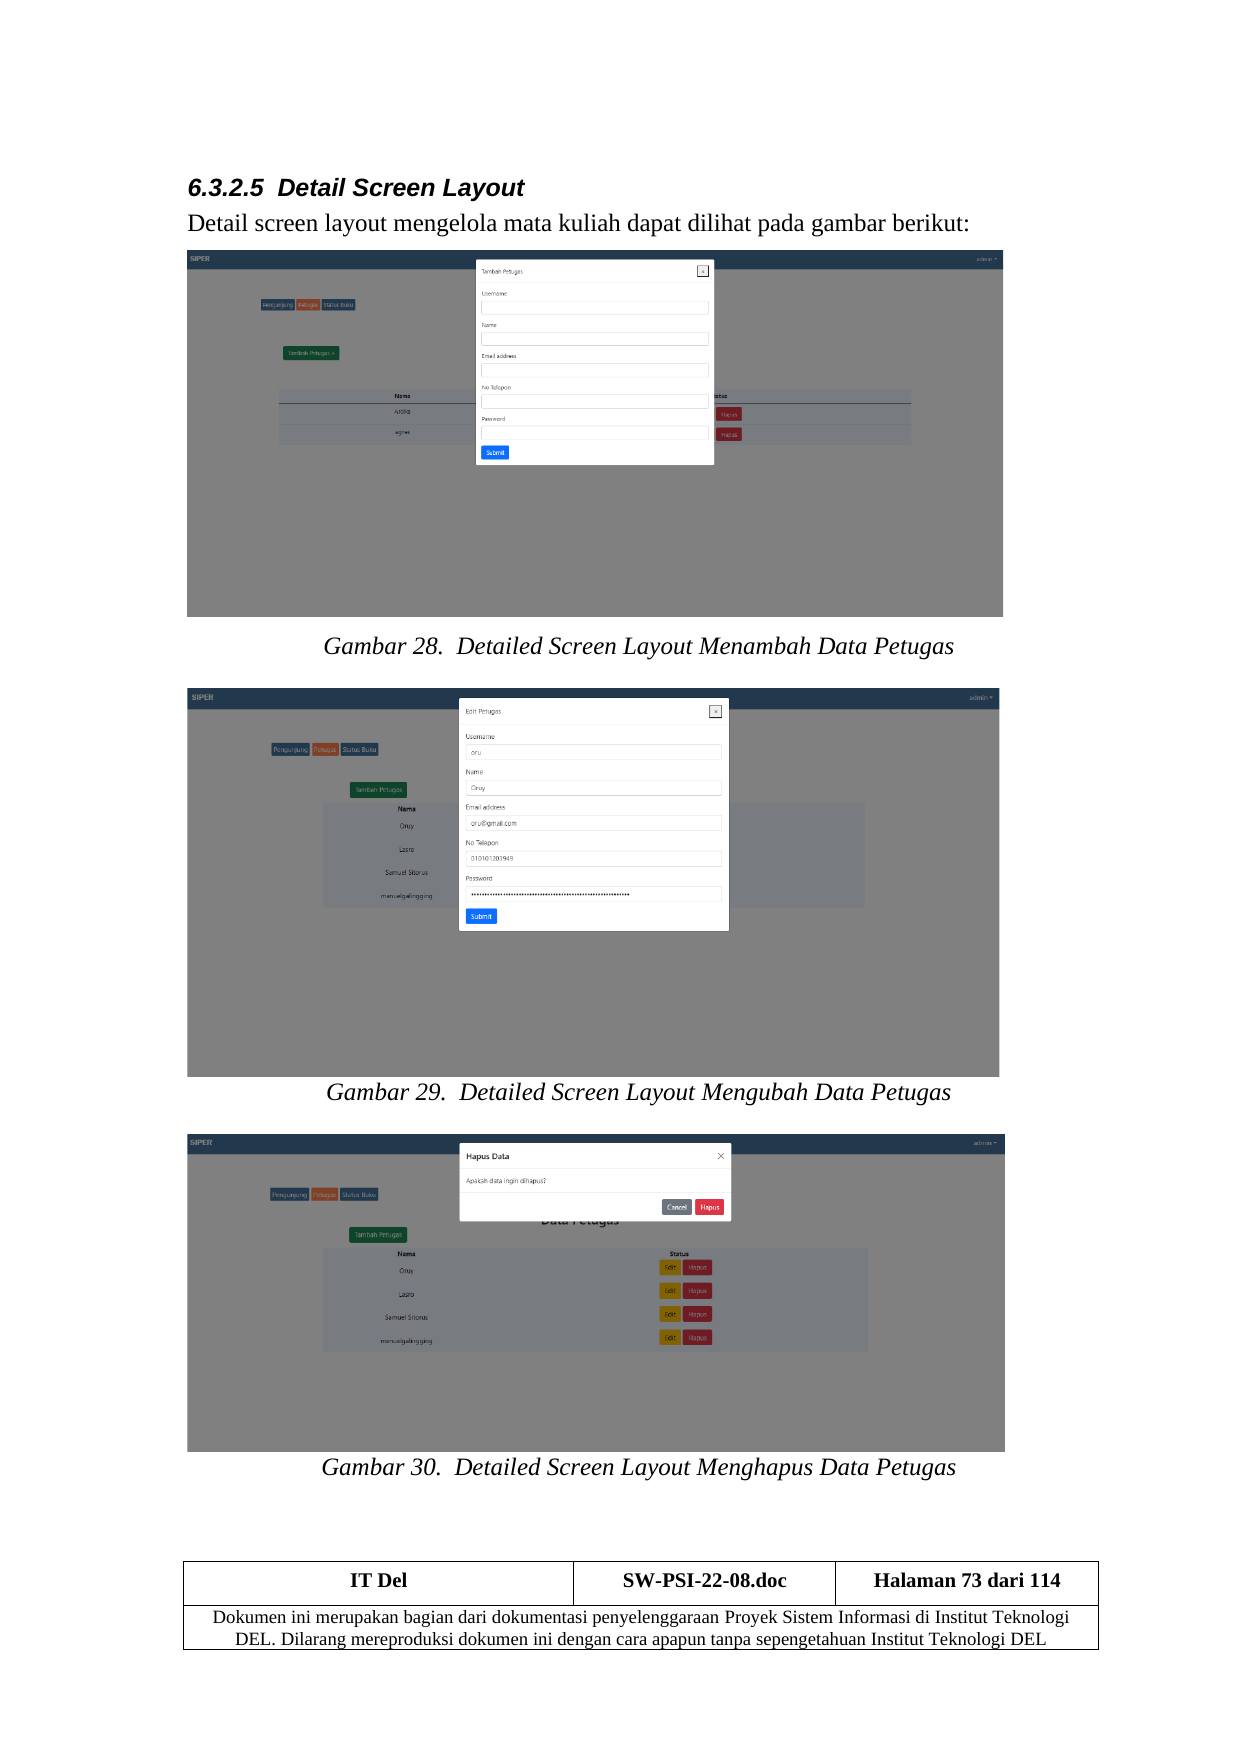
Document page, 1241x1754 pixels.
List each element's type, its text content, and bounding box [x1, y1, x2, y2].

picture [187, 1134, 1005, 1452]
text Gambar 28. Detailed Screen Layout Menambah Data Petugas [187, 631, 1092, 660]
text Gambar 29. Detailed Screen Layout Mengubah Data Petugas [187, 1077, 1092, 1106]
picture [187, 688, 1000, 1077]
text Gambar 30. Detailed Screen Layout Menghapus Data Petugas [187, 1452, 1092, 1481]
picture [187, 250, 1004, 617]
subtitle Detail Screen Layout [187, 173, 1092, 201]
text Detail screen layout mengelola mata kuliah dapat dilihat pada gambar berikut: [187, 208, 1092, 236]
